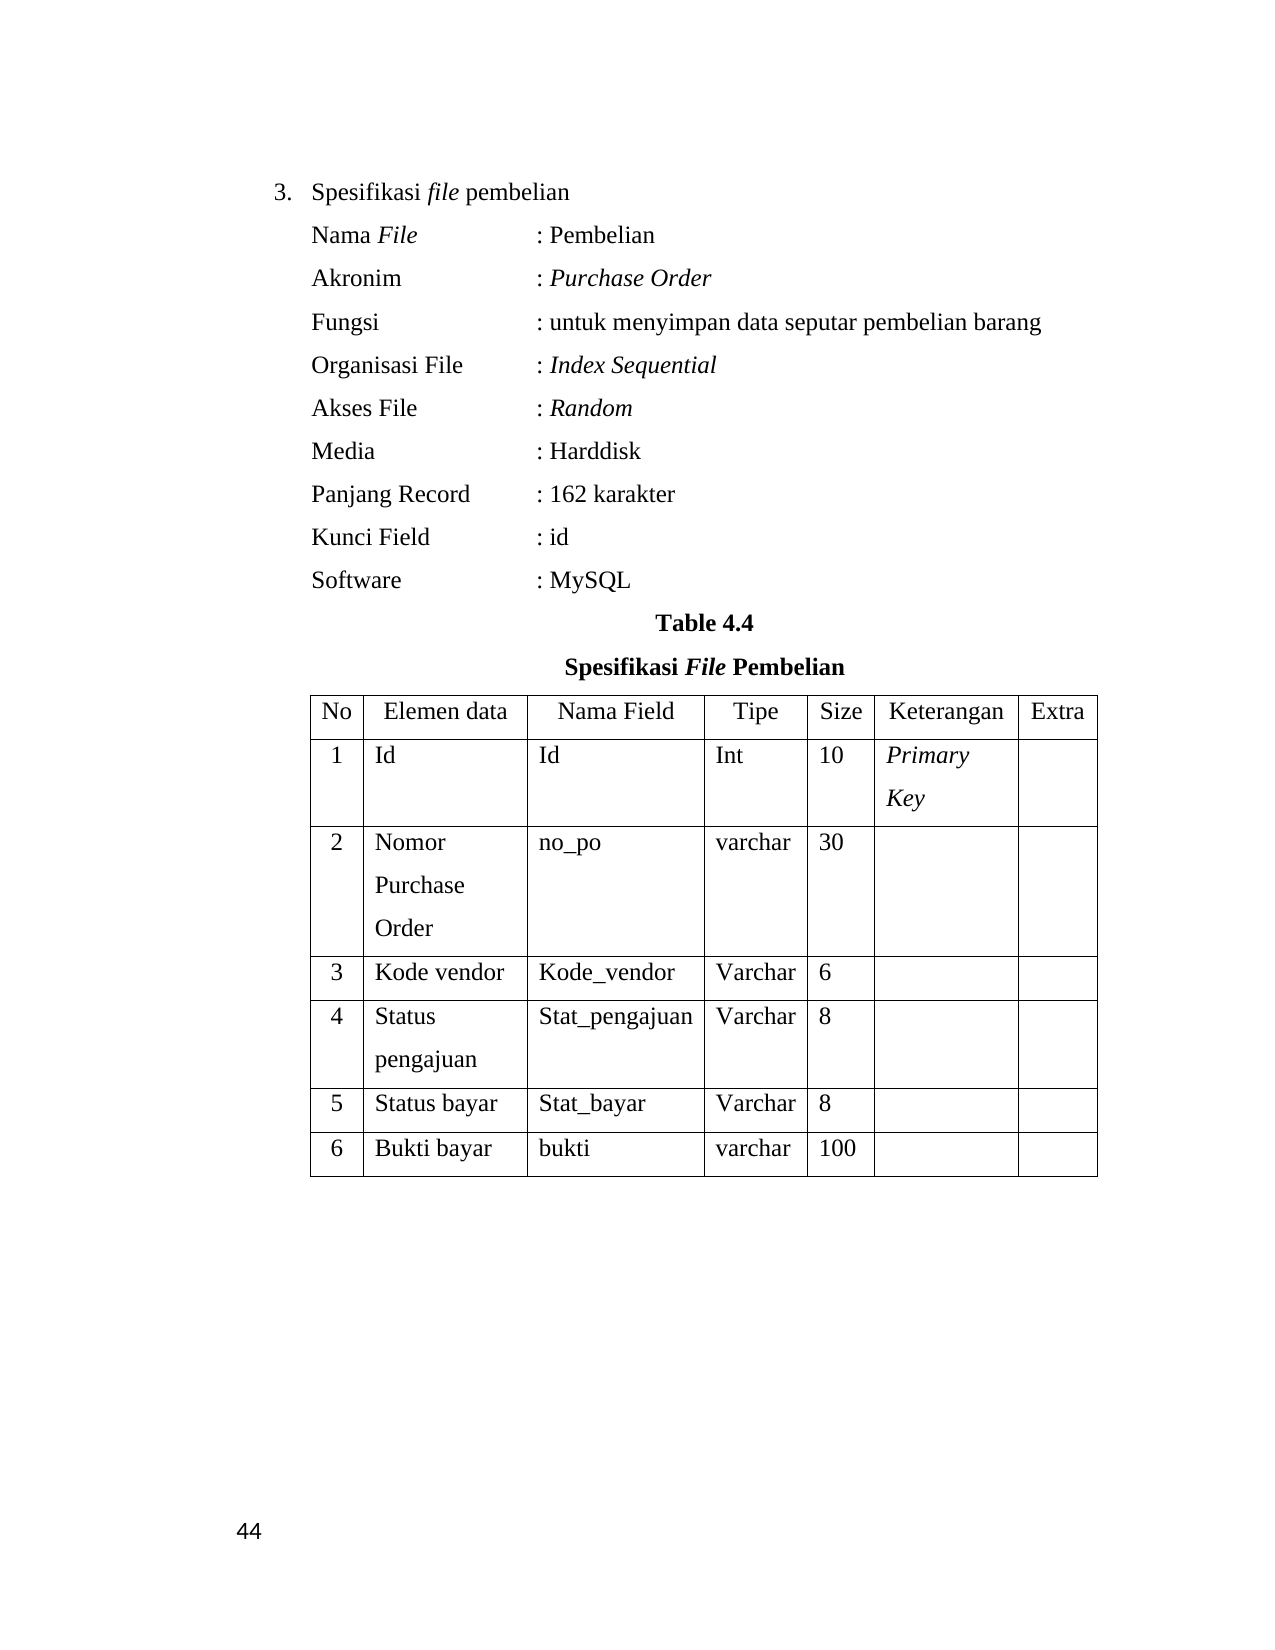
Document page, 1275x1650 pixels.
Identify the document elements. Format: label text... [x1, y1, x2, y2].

table_cell Nomor Purchase Order [364, 827, 527, 956]
table_cell Varchar [705, 1089, 807, 1132]
table_cell 6 [311, 1133, 363, 1176]
table_cell Int [705, 740, 807, 826]
table_cell 4 [311, 1001, 363, 1087]
table_cell Stat_pengajuan [528, 1001, 704, 1087]
table_header Extra [1019, 696, 1097, 739]
table_cell [1019, 827, 1097, 956]
table_header Keterangan [875, 696, 1018, 739]
table_cell 8 [808, 1089, 874, 1132]
table_cell [875, 827, 1018, 956]
table_cell 5 [311, 1089, 363, 1132]
table_cell Kode vendor [364, 957, 527, 1000]
table_cell Bukti bayar [364, 1133, 527, 1176]
table_header Elemen data [364, 696, 527, 739]
table_cell Kode_vendor [528, 957, 704, 1000]
list Spesifikasi file pembelian [274, 177, 1098, 206]
table_cell [1019, 740, 1097, 826]
list Nama File : Pembelian [311, 220, 1098, 249]
table_cell [1019, 1089, 1097, 1132]
table_cell [875, 1133, 1018, 1176]
table_cell 6 [808, 957, 874, 1000]
table_cell 10 [808, 740, 874, 826]
table_cell Id [364, 740, 527, 826]
table_cell 30 [808, 827, 874, 956]
list Fungsi : untuk menyimpan data seputar pembelian barang [311, 307, 1098, 335]
table_cell [875, 957, 1018, 1000]
table_cell 2 [311, 827, 363, 956]
table_header Nama Field [528, 696, 704, 739]
table_header Size [808, 696, 874, 739]
table_cell Stat_bayar [528, 1089, 704, 1132]
list Software : MySQL [311, 565, 1098, 594]
table_cell Varchar [705, 1001, 807, 1087]
list Organisasi File : Index Sequential [311, 350, 1098, 378]
table_cell Id [528, 740, 704, 826]
table_cell varchar [705, 1133, 807, 1176]
table_cell [1019, 1133, 1097, 1176]
table_cell [1019, 1001, 1097, 1087]
table_cell [875, 1001, 1018, 1087]
table_cell Primary Key [875, 740, 1018, 826]
table_cell 8 [808, 1001, 874, 1087]
table_cell Status pengajuan [364, 1001, 527, 1087]
list Panjang Record : 162 karakter [311, 479, 1098, 508]
list Spesifikasi File Pembelian [311, 652, 1098, 680]
table_cell bukti [528, 1133, 704, 1176]
list Kunci Field : id [311, 522, 1098, 551]
table_cell [875, 1089, 1018, 1132]
table_cell varchar [705, 827, 807, 956]
table_cell 3 [311, 957, 363, 1000]
table_cell Varchar [705, 957, 807, 1000]
list Table 4.4 [311, 608, 1098, 637]
table_cell [1019, 957, 1097, 1000]
table_cell no_po [528, 827, 704, 956]
list Media : Harddisk [311, 436, 1098, 465]
table_header No [311, 696, 363, 739]
list Akses File : Random [311, 393, 1098, 422]
table_cell 100 [808, 1133, 874, 1176]
table_cell 1 [311, 740, 363, 826]
list Akronim : Purchase Order [311, 263, 1098, 292]
table_header Tipe [705, 696, 807, 739]
table_cell Status bayar [364, 1089, 527, 1132]
